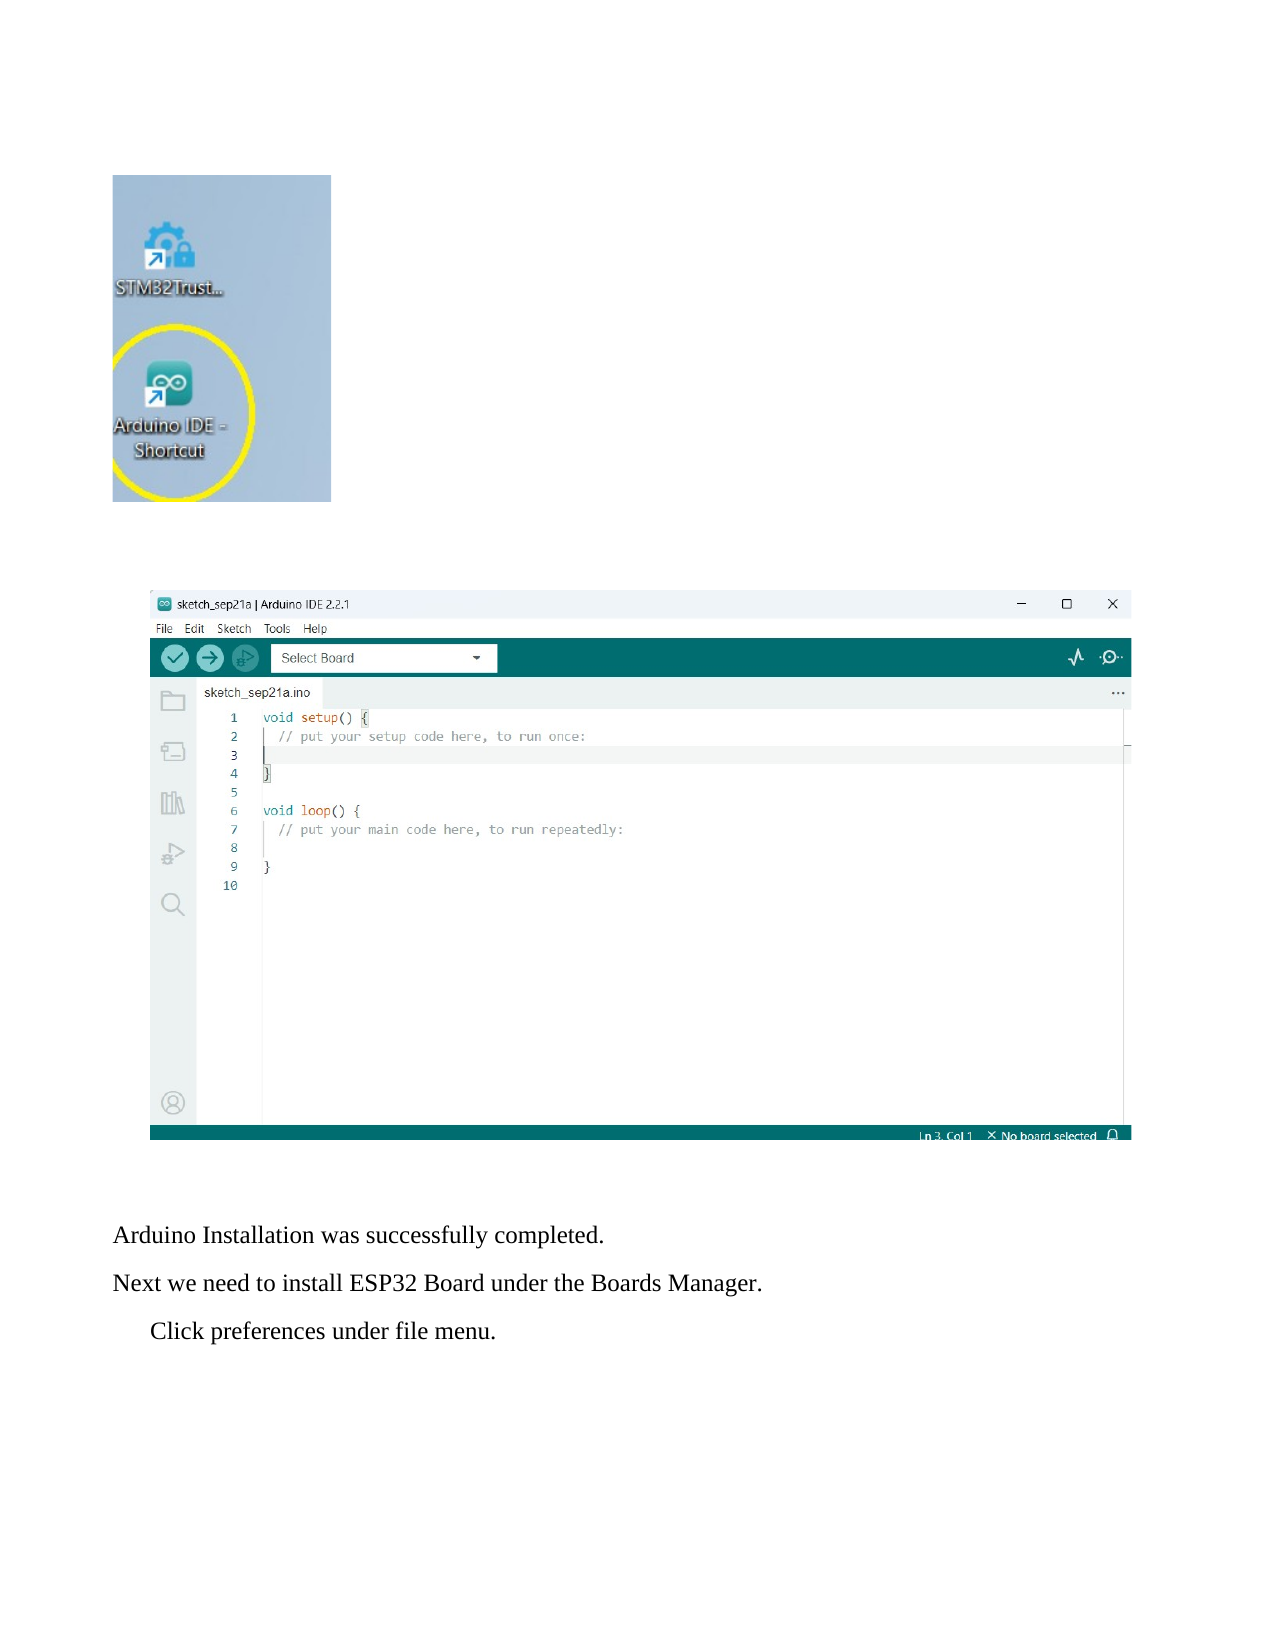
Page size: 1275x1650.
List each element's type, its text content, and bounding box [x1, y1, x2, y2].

picture [150, 590, 1132, 1140]
text Next we need to install ESP32 Board under the Boards Manager. Click preferences under file menu. [112, 1268, 803, 1345]
picture [112, 175, 332, 502]
text Arduino Installation was successfully completed. [112, 1221, 1210, 1249]
